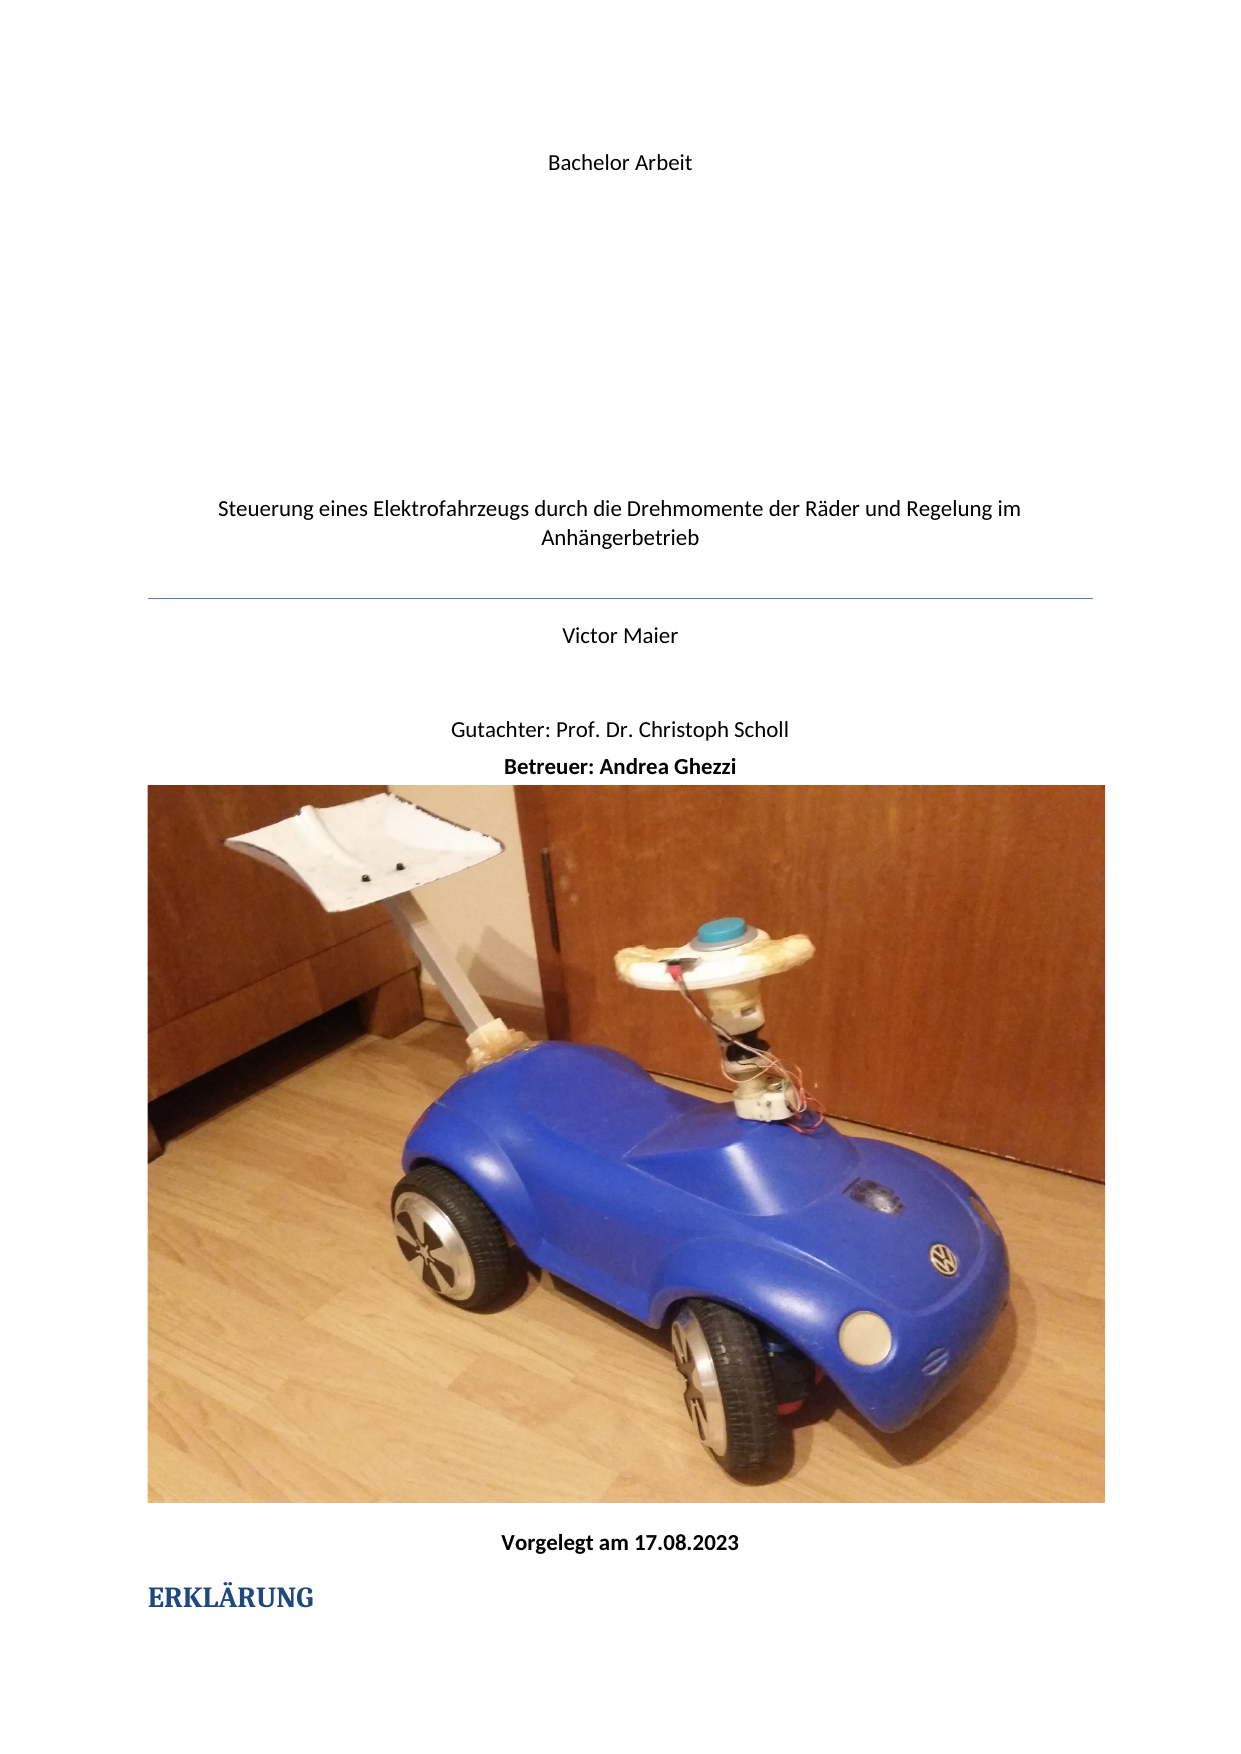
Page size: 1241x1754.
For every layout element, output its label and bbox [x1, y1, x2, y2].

picture [147, 785, 1106, 1503]
